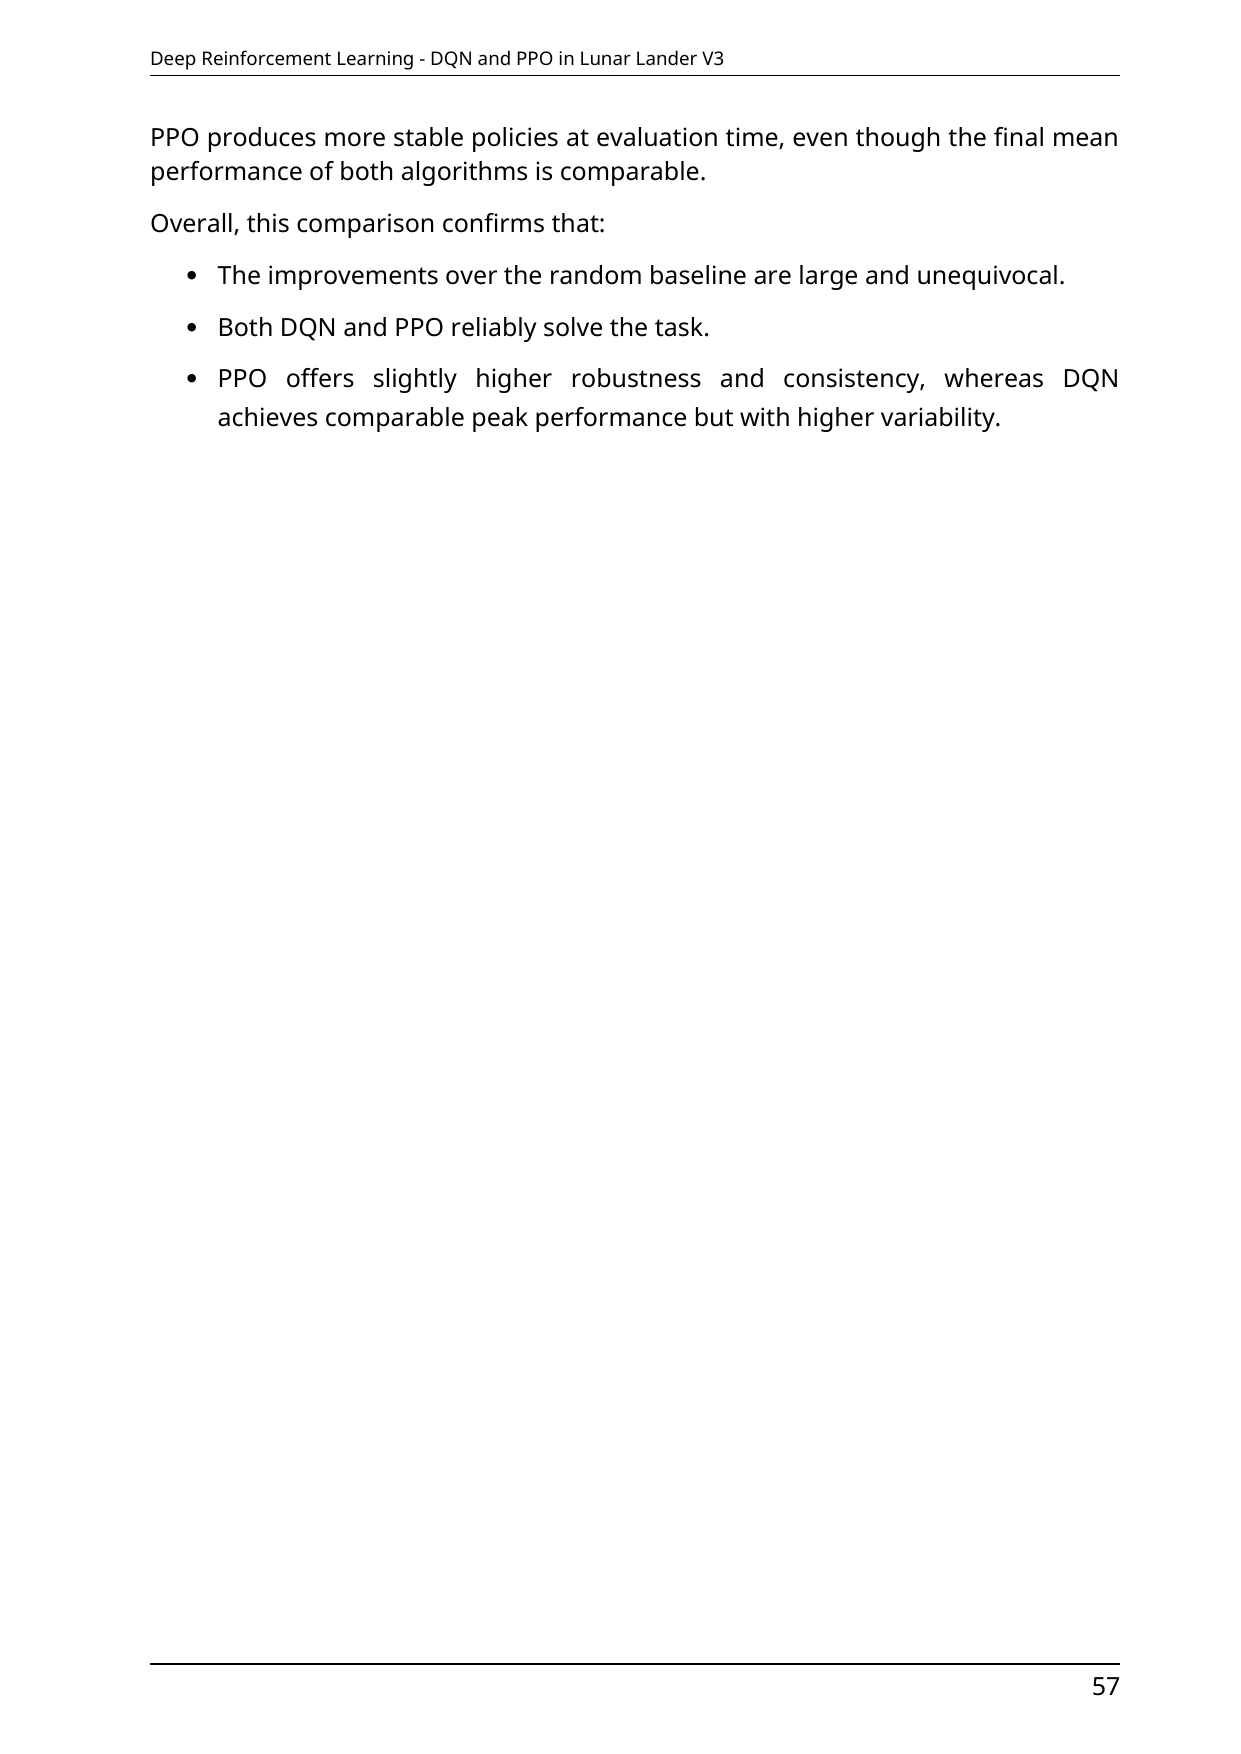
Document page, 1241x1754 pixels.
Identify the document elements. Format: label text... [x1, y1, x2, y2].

list Both DQN and PPO reliably solve the task. [187, 309, 1120, 343]
list The improvements over the random baseline are large and unequivocal. [187, 257, 1120, 292]
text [150, 120, 1120, 187]
text Overall, this comparison confirms that: [150, 205, 1120, 239]
list PPO offers slightly higher robustness and consistency, whereas DQN achieves comparable peak performance but with higher variability. [187, 361, 1120, 434]
